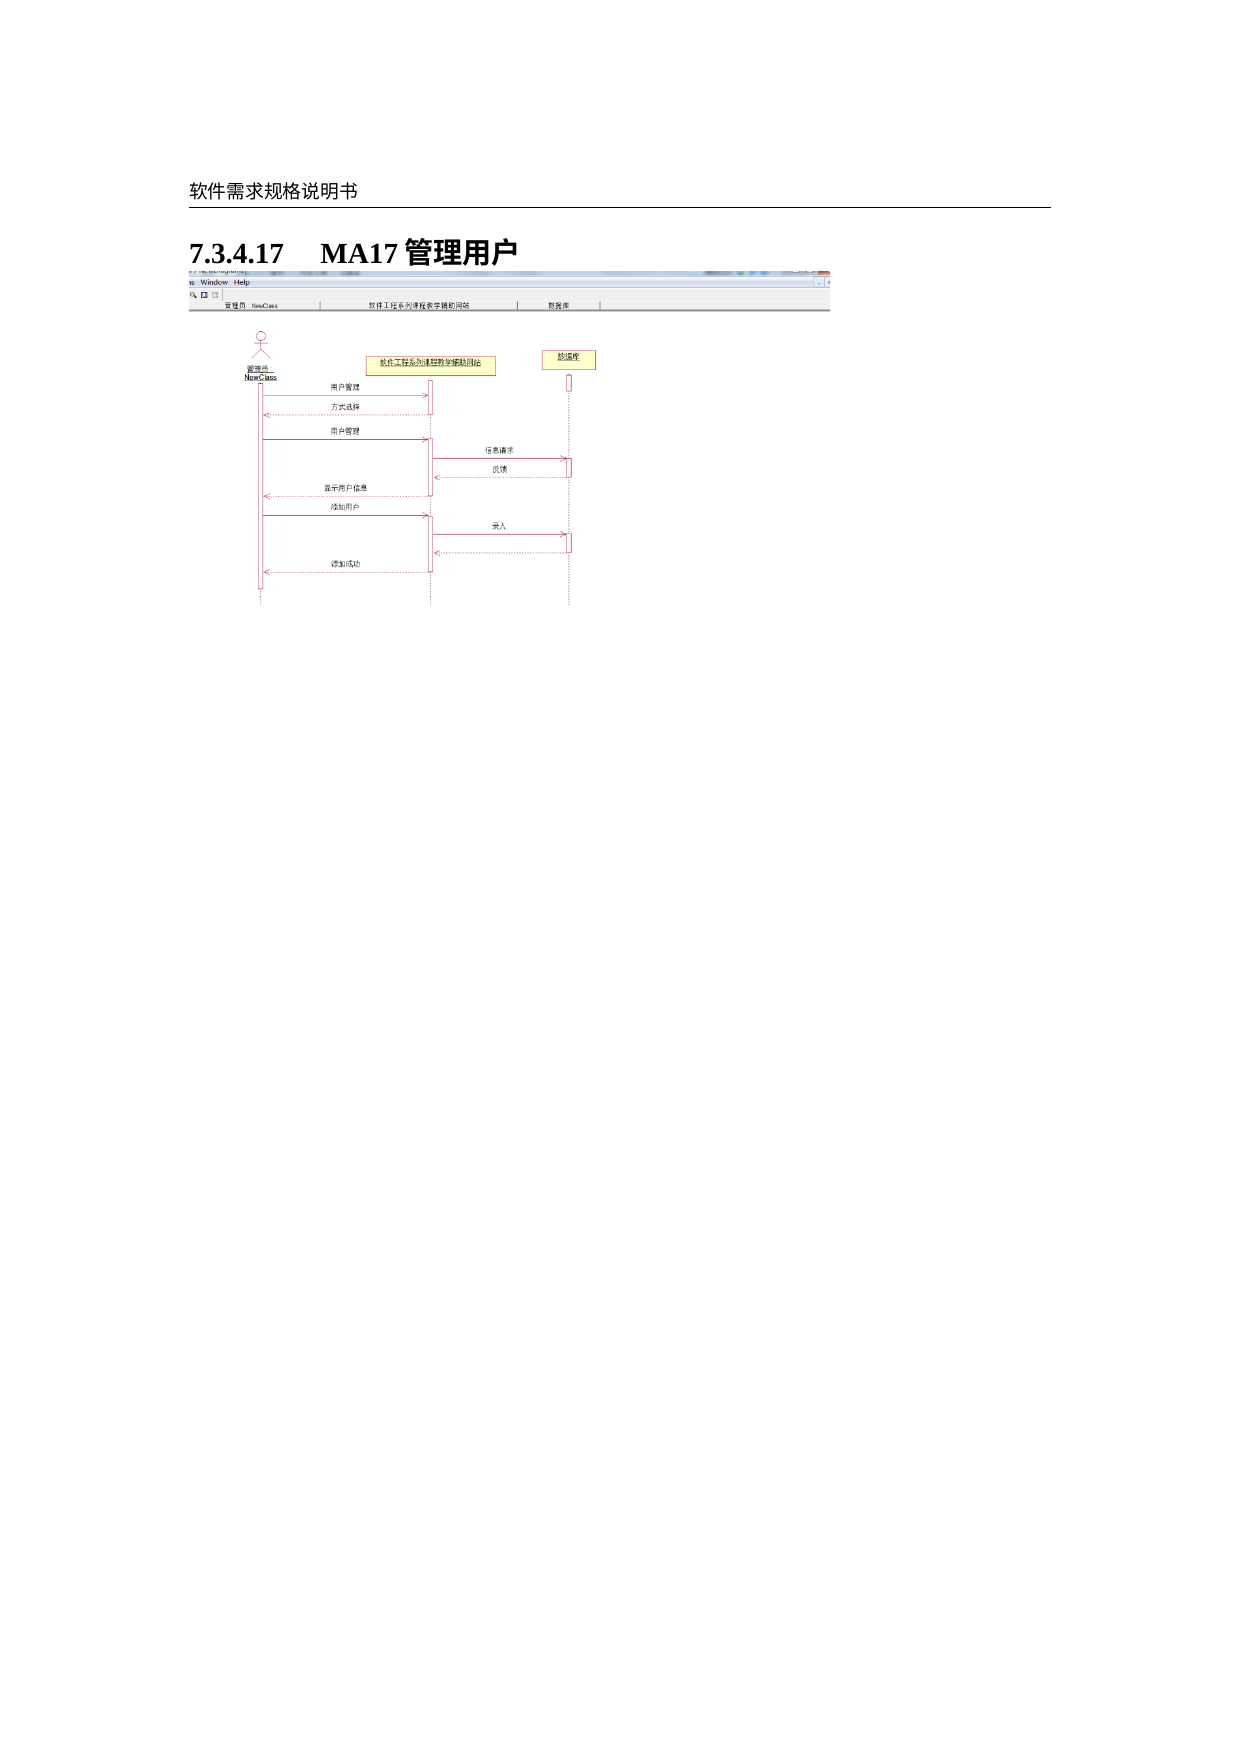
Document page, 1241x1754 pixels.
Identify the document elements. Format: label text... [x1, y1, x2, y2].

picture [188, 271, 831, 682]
subtitle MA17管理用户 [189, 229, 1051, 272]
